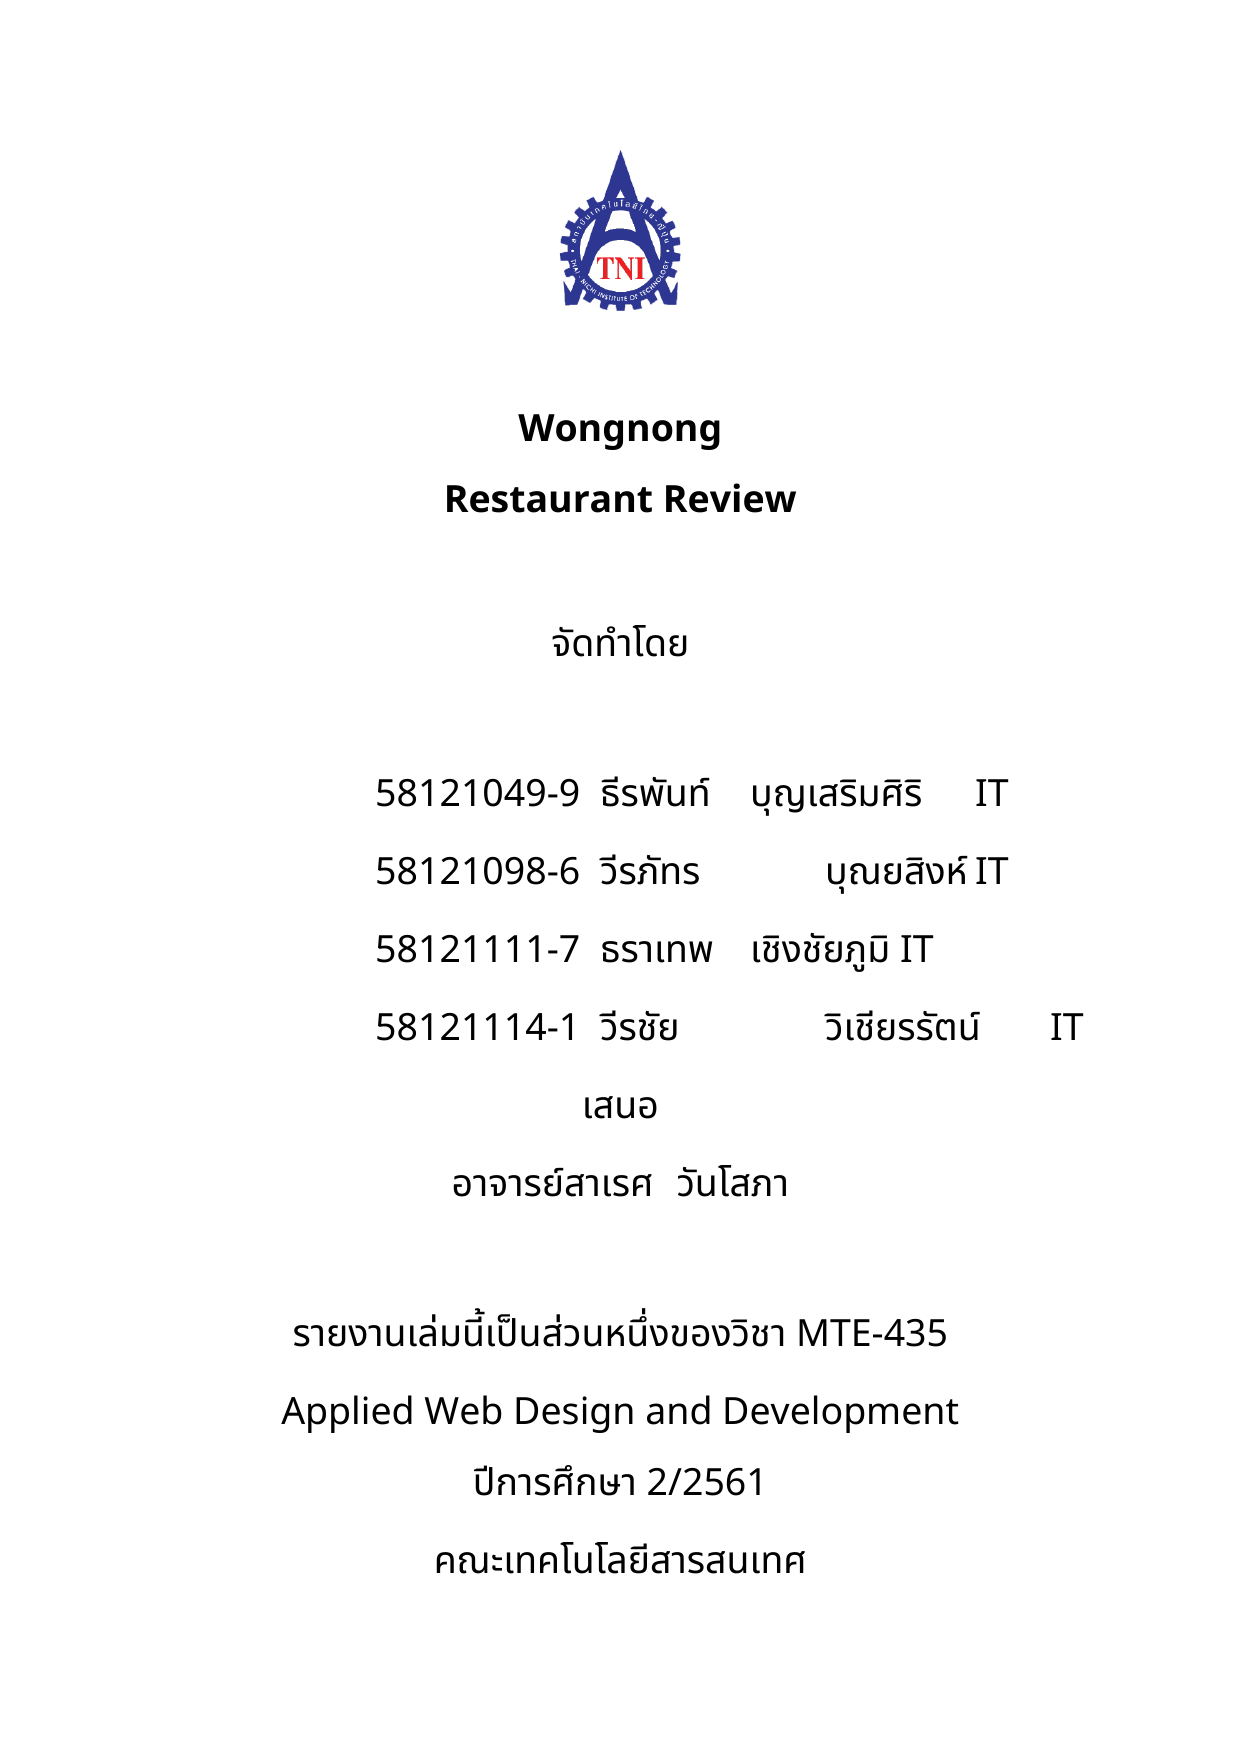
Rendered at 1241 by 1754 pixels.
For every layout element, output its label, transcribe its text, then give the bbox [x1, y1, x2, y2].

text 58121049-9 ธีรพันท์ บุญเสริมศิริ IT [375, 766, 1090, 823]
text จัดทำโดย [150, 616, 1090, 673]
picture [559, 150, 681, 311]
text อาจารย์สาเรศ วันโสภา [150, 1156, 1090, 1213]
text ปีการศึกษา 2/2561 [150, 1456, 1090, 1513]
text 58121114-1 วีรชัย วิเชียรรัตน์ IT [375, 1000, 1090, 1057]
text รายงานเล่มนี้เป็นส่วนหนึ่งของวิชา MTE-435 [150, 1306, 1090, 1363]
text Wongnong [150, 401, 1090, 452]
text Applied Web Design and Development [150, 1384, 1090, 1435]
text 58121098-6 วีรภัทร บุณยสิงห์ IT [375, 844, 1090, 901]
text Restaurant Review [150, 473, 1090, 524]
text 58121111-7 ธราเทพ เชิงชัยภูมิ IT [375, 922, 1090, 979]
text คณะเทคโนโลยีสารสนเทศ [150, 1534, 1090, 1591]
text เสนอ [150, 1078, 1090, 1135]
